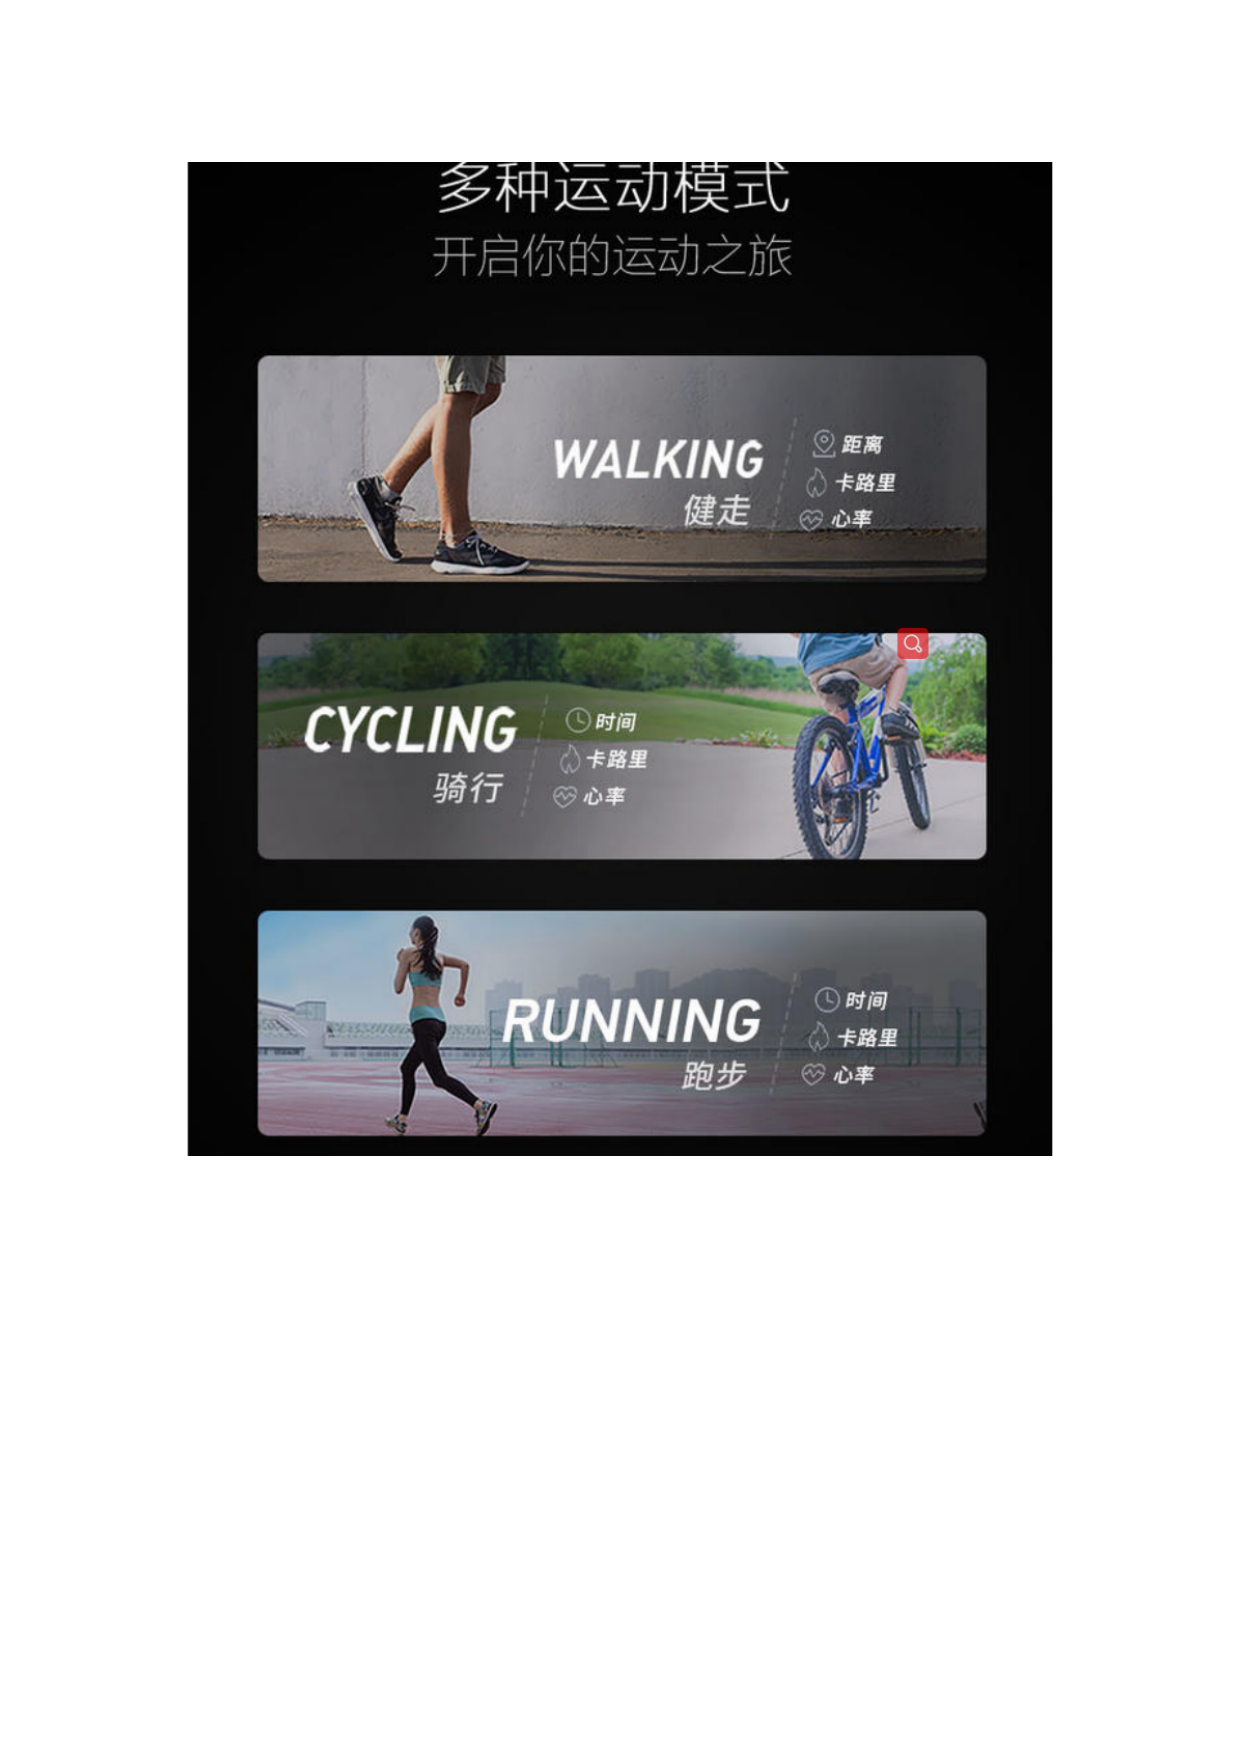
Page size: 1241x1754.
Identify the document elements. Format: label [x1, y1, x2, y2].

picture [187, 162, 1053, 1156]
